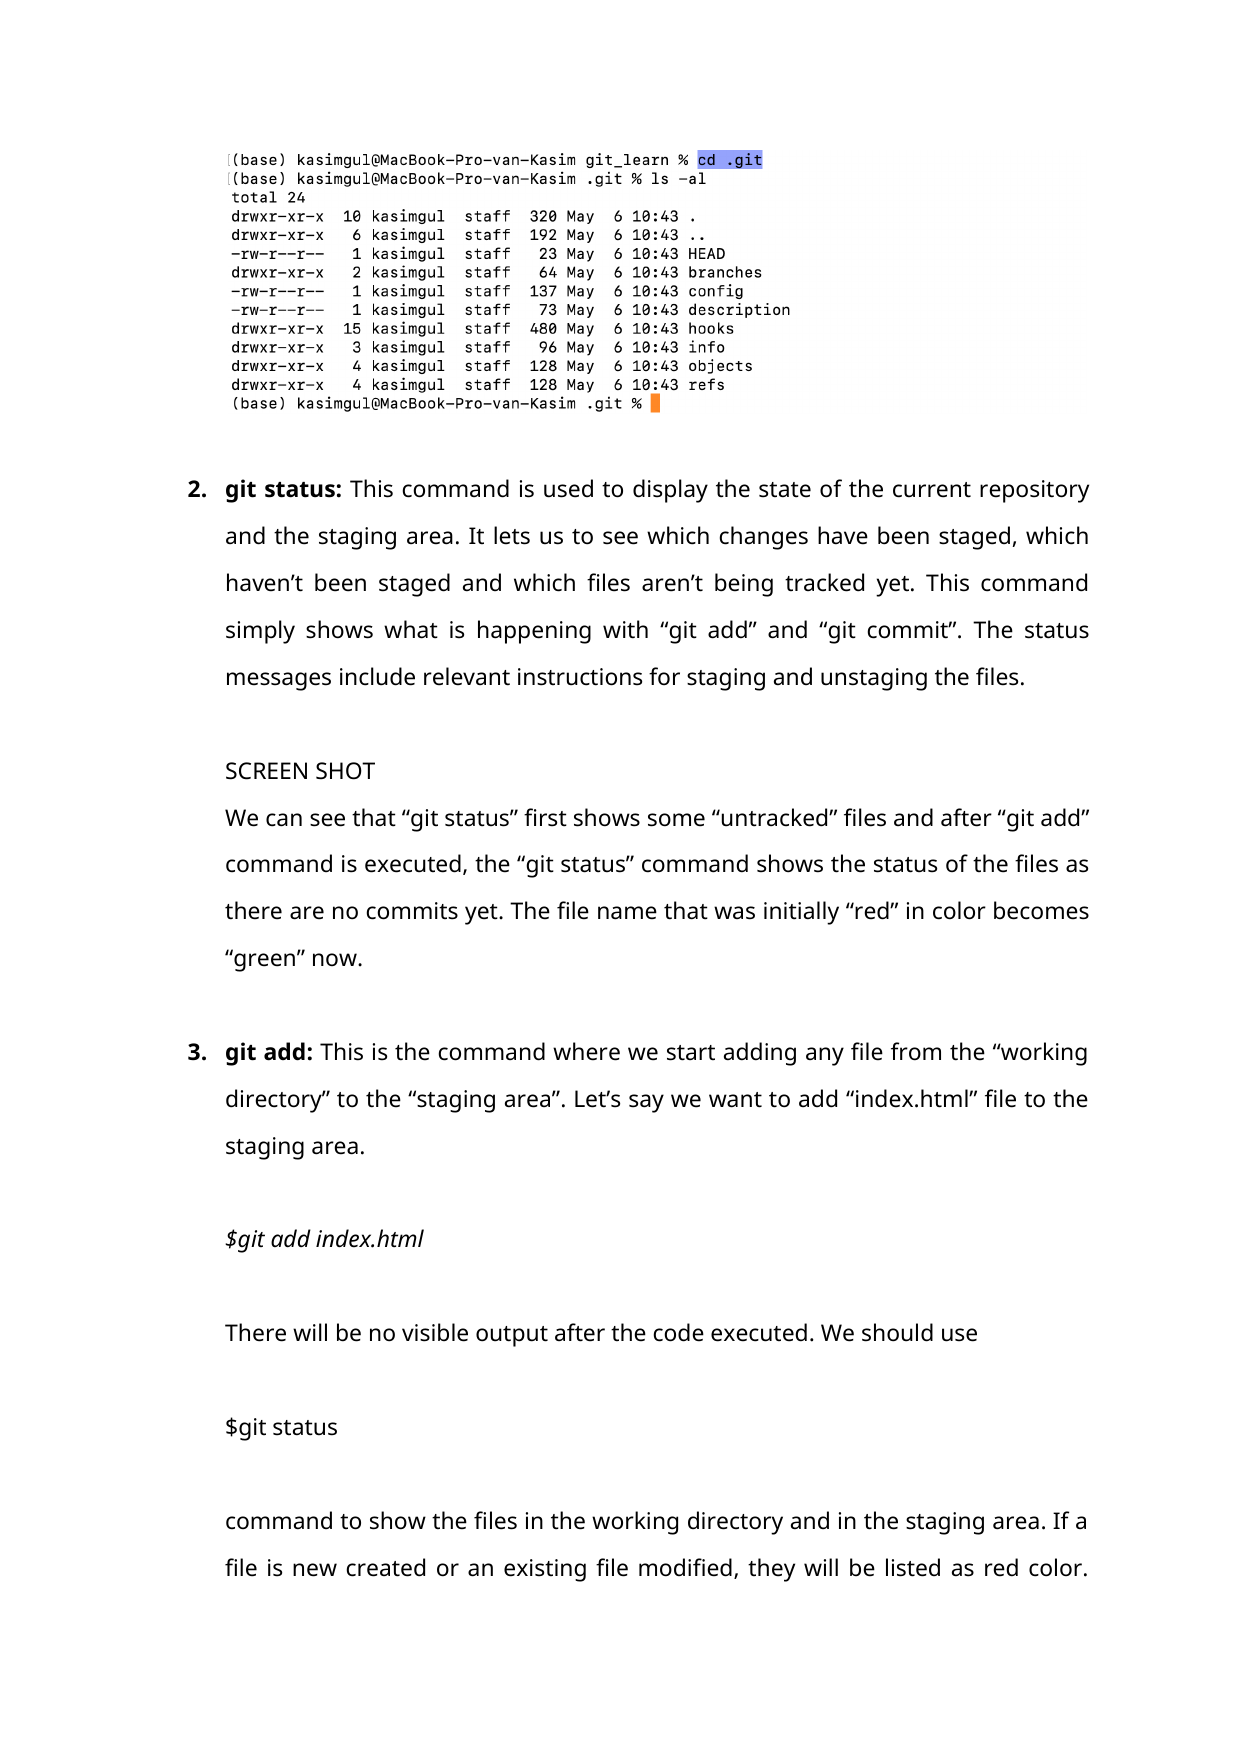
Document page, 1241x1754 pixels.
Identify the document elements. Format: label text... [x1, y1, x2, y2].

list git add: This is the command where we start adding any file from the “working directory” to the “staging area”. Let’s say we want to add “index.html” file to the staging area. [187, 1036, 1090, 1161]
list git status: This command is used to display the state of the current repository and the staging area. It lets us to see which changes have been staged, which haven’t been staged and which files aren’t being tracked yet. This command simply shows what is happening with “git add” and “git commit”. The status messages include relevant instructions for staging and unstaging the files. [187, 473, 1090, 692]
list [225, 1505, 1090, 1583]
list There will be no visible output after the code executed. We should use [225, 1317, 1090, 1348]
list SCREEN SHOT [225, 755, 1090, 786]
list We can see that “git status” first shows some “untracked” files and after “git add” command is executed, the “git status” command shows the status of the files as there are no commits yet. The file name that was initially “red” in color becomes “green” now. [225, 802, 1090, 973]
picture [228, 150, 1087, 414]
list $git add index.html [225, 1223, 1090, 1255]
list $git status [225, 1411, 1090, 1442]
